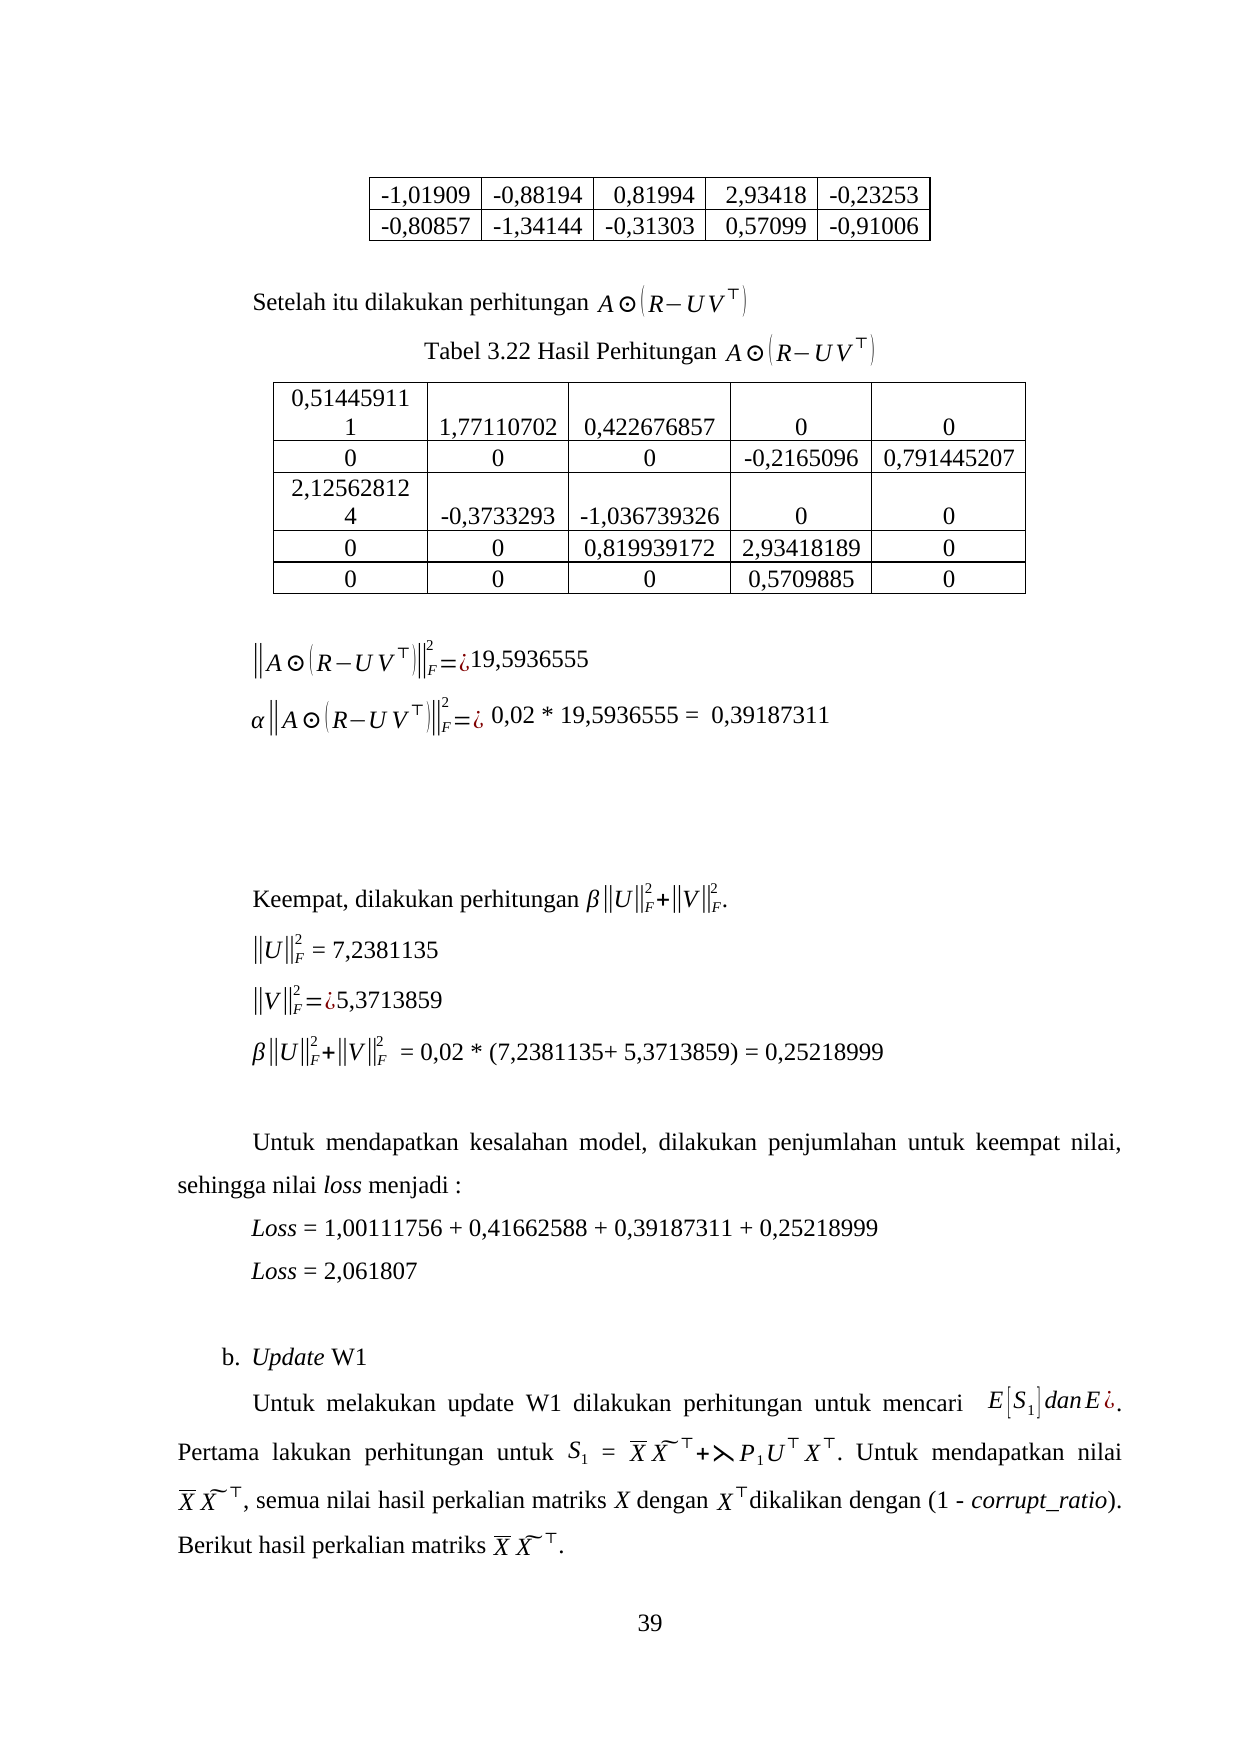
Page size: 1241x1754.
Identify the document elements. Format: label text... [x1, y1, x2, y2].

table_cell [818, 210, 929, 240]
text Untuk mendapatkan kesalahan model, dilakukan penjumlahan untuk keempat nilai, sehingga nilai loss menjadi : [177, 1127, 1122, 1199]
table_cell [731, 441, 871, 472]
list Update W1 [222, 1342, 1122, 1371]
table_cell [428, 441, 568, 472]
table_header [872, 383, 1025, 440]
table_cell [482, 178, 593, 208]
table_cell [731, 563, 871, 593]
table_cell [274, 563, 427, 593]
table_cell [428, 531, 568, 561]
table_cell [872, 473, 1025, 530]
text Untuk melakukan update W1 dilakukan perhitungan untuk mencari . Pertama lakukan perhitungan untuk = . Untuk mendapatkan nilai , semua nilai hasil perkalian matriks X dengan dikalikan dengan (1 - corrupt_ratio). Berikut hasil perkalian matriks . [177, 1386, 1122, 1560]
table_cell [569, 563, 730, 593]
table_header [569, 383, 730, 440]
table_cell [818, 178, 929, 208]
text Tabel 3.22 Hasil Perhitungan [177, 333, 1122, 367]
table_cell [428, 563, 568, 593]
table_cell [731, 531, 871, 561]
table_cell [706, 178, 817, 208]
text = 7,2381135 [251, 931, 1122, 967]
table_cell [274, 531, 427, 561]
text 0,02 * 19,5936555 = 0,39187311 [251, 694, 1122, 736]
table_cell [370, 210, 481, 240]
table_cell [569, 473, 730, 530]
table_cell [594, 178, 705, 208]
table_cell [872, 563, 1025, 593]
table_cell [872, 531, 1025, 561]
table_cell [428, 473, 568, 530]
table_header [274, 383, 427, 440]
text Setelah itu dilakukan perhitungan [177, 284, 1122, 318]
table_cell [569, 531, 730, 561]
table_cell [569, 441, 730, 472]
text = 0,02 * (7,2381135+ 5,3713859) = 0,25218999 [251, 1033, 1122, 1069]
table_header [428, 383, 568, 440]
text Keempat, dilakukan perhitungan . [177, 880, 1122, 916]
text Loss = 1,00111756 + 0,41662588 + 0,39187311 + 0,25218999 [251, 1213, 1122, 1242]
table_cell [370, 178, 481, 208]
text 5,3713859 [251, 982, 1122, 1018]
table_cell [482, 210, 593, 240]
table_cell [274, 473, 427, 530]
text Loss = 2,061807 [251, 1256, 1122, 1285]
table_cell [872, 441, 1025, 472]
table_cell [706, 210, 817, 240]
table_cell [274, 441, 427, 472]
text 19,5936555 [251, 637, 1122, 679]
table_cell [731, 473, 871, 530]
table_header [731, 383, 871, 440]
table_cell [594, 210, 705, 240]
